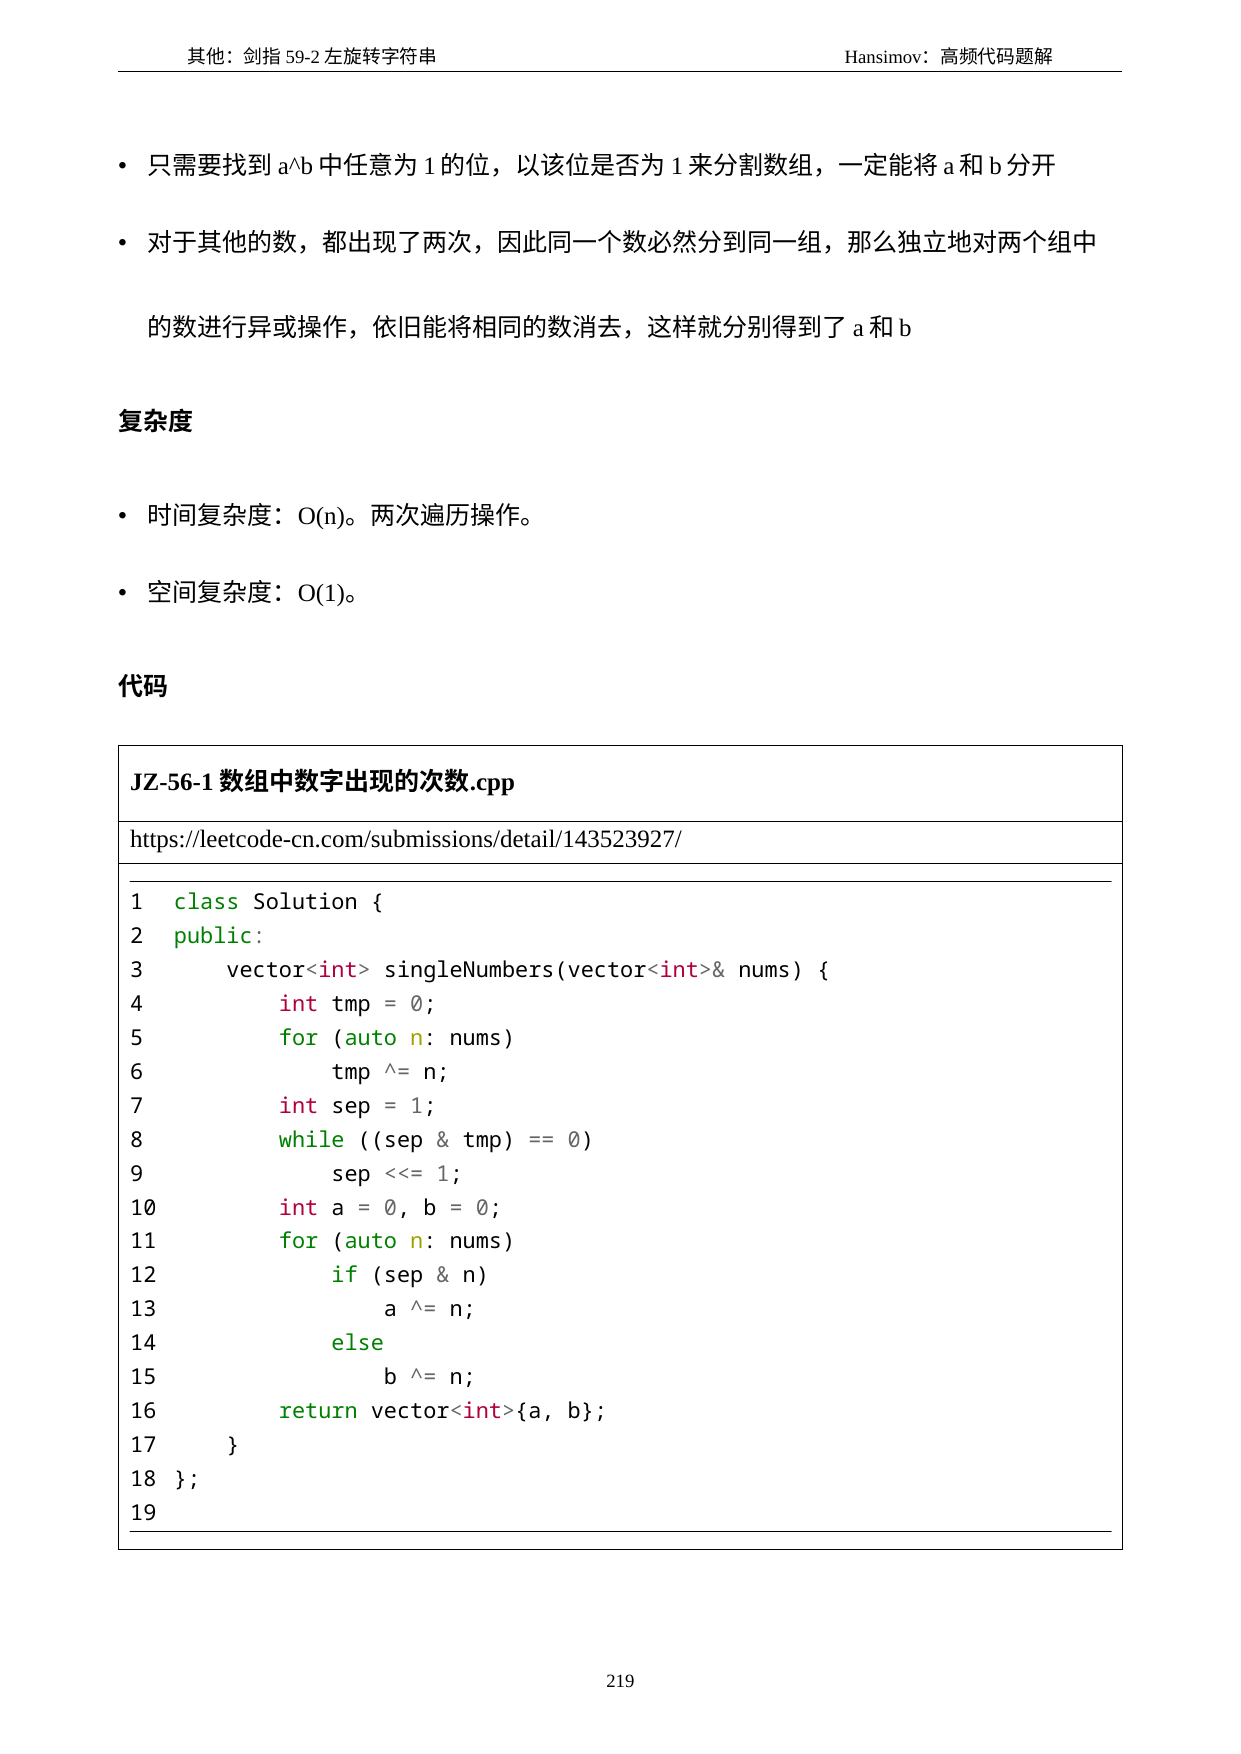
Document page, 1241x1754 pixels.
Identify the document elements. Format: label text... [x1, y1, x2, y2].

text 空间复杂度：O(1)。 [118, 557, 1122, 624]
text 只需要找到a^b中任意为1的位，以该位是否为1来分割数组，一定能将a和b分开 [118, 130, 1122, 198]
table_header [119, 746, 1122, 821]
subtitle 代码 [118, 651, 1097, 718]
subtitle 复杂度 [118, 386, 1097, 454]
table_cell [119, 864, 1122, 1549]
text 对于其他的数，都出现了两次，因此同一个数必然分到同一组，那么独立地对两个组中的数进行异或操作，依旧能将相同的数消去，这样就分别得到了a和b [118, 207, 1122, 360]
text 时间复杂度：O(n)。两次遍历操作。 [118, 480, 1122, 548]
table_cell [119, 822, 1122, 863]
